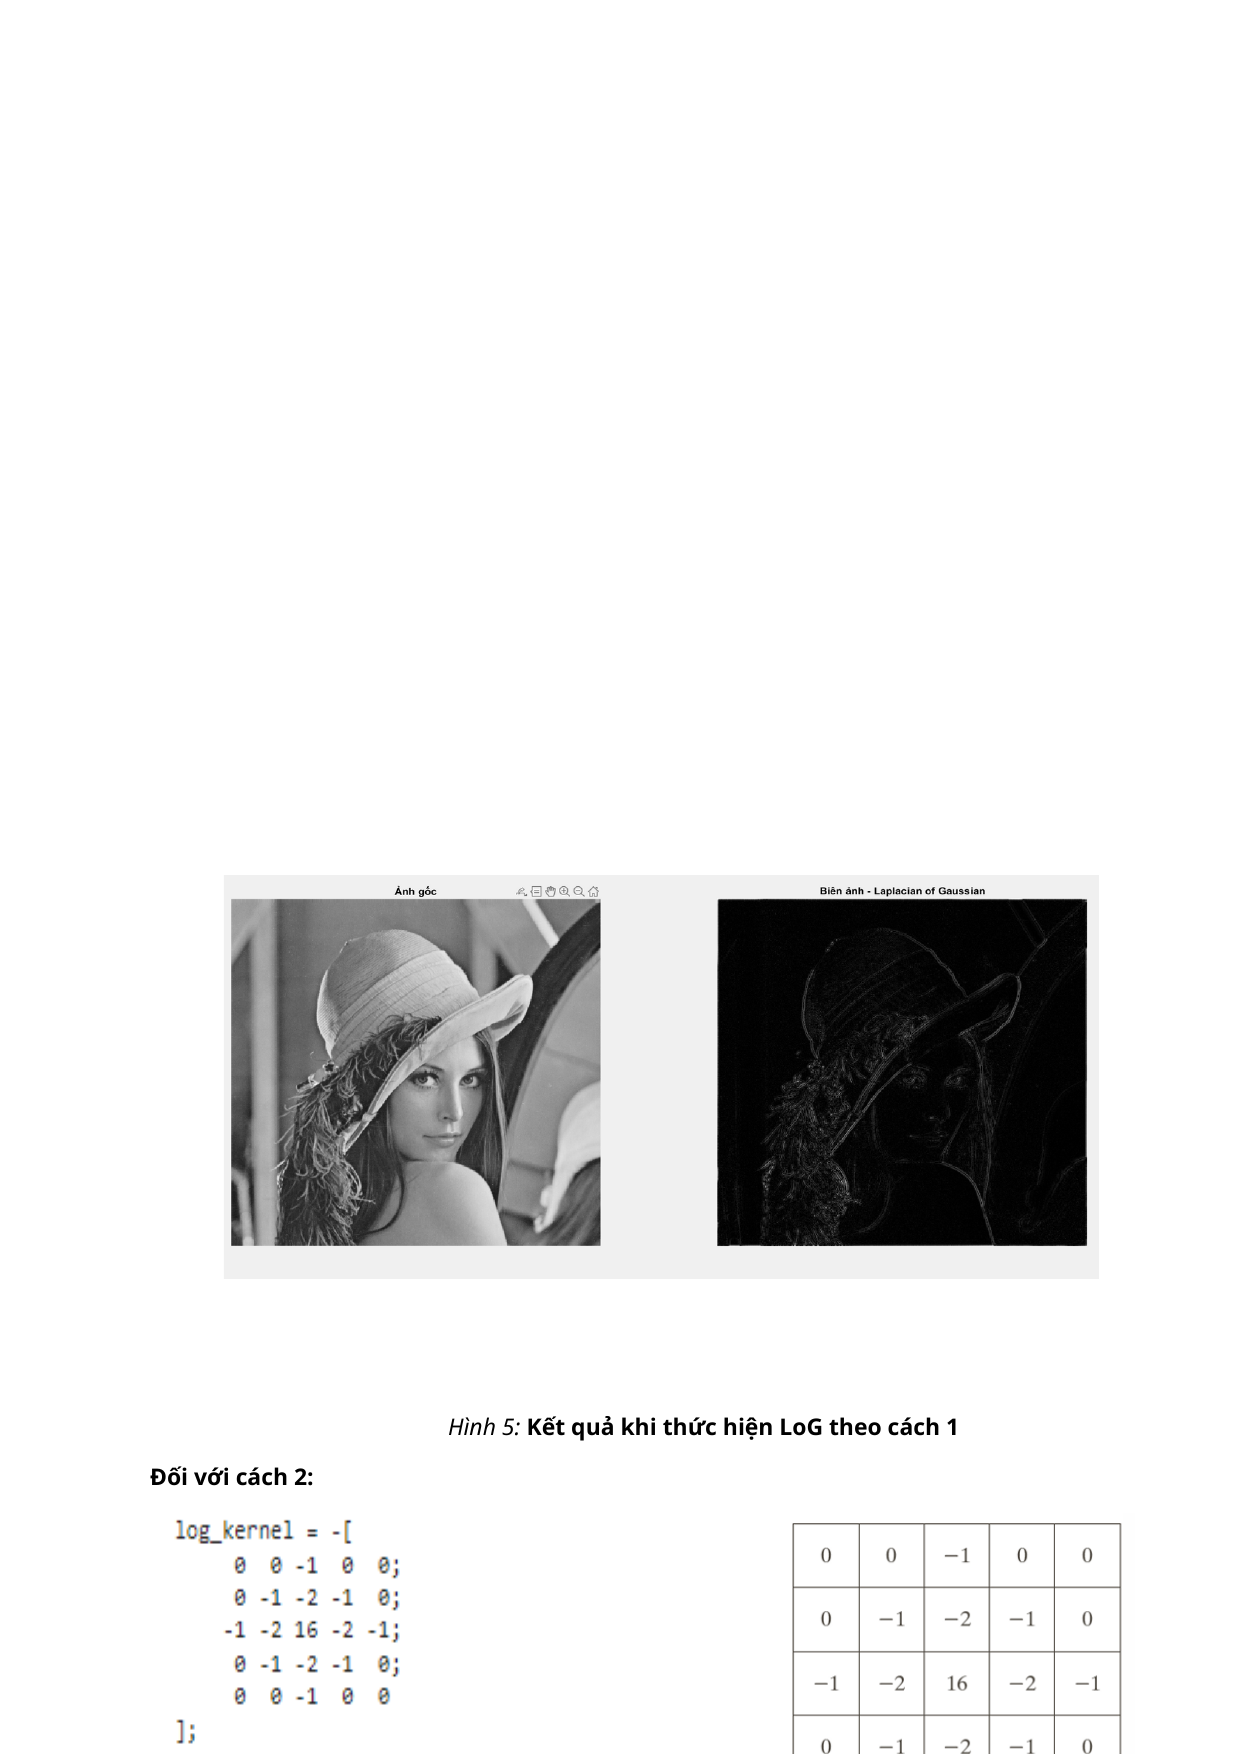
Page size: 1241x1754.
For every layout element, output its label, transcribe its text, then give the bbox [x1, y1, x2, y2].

text Hình 5: Kết quả khi thức hiện LoG theo cách 1 [150, 1410, 1090, 1442]
picture [150, 1505, 771, 1754]
picture [790, 1513, 1135, 1754]
text Đối với cách 2: [150, 1461, 1090, 1492]
picture [223, 875, 1099, 1279]
